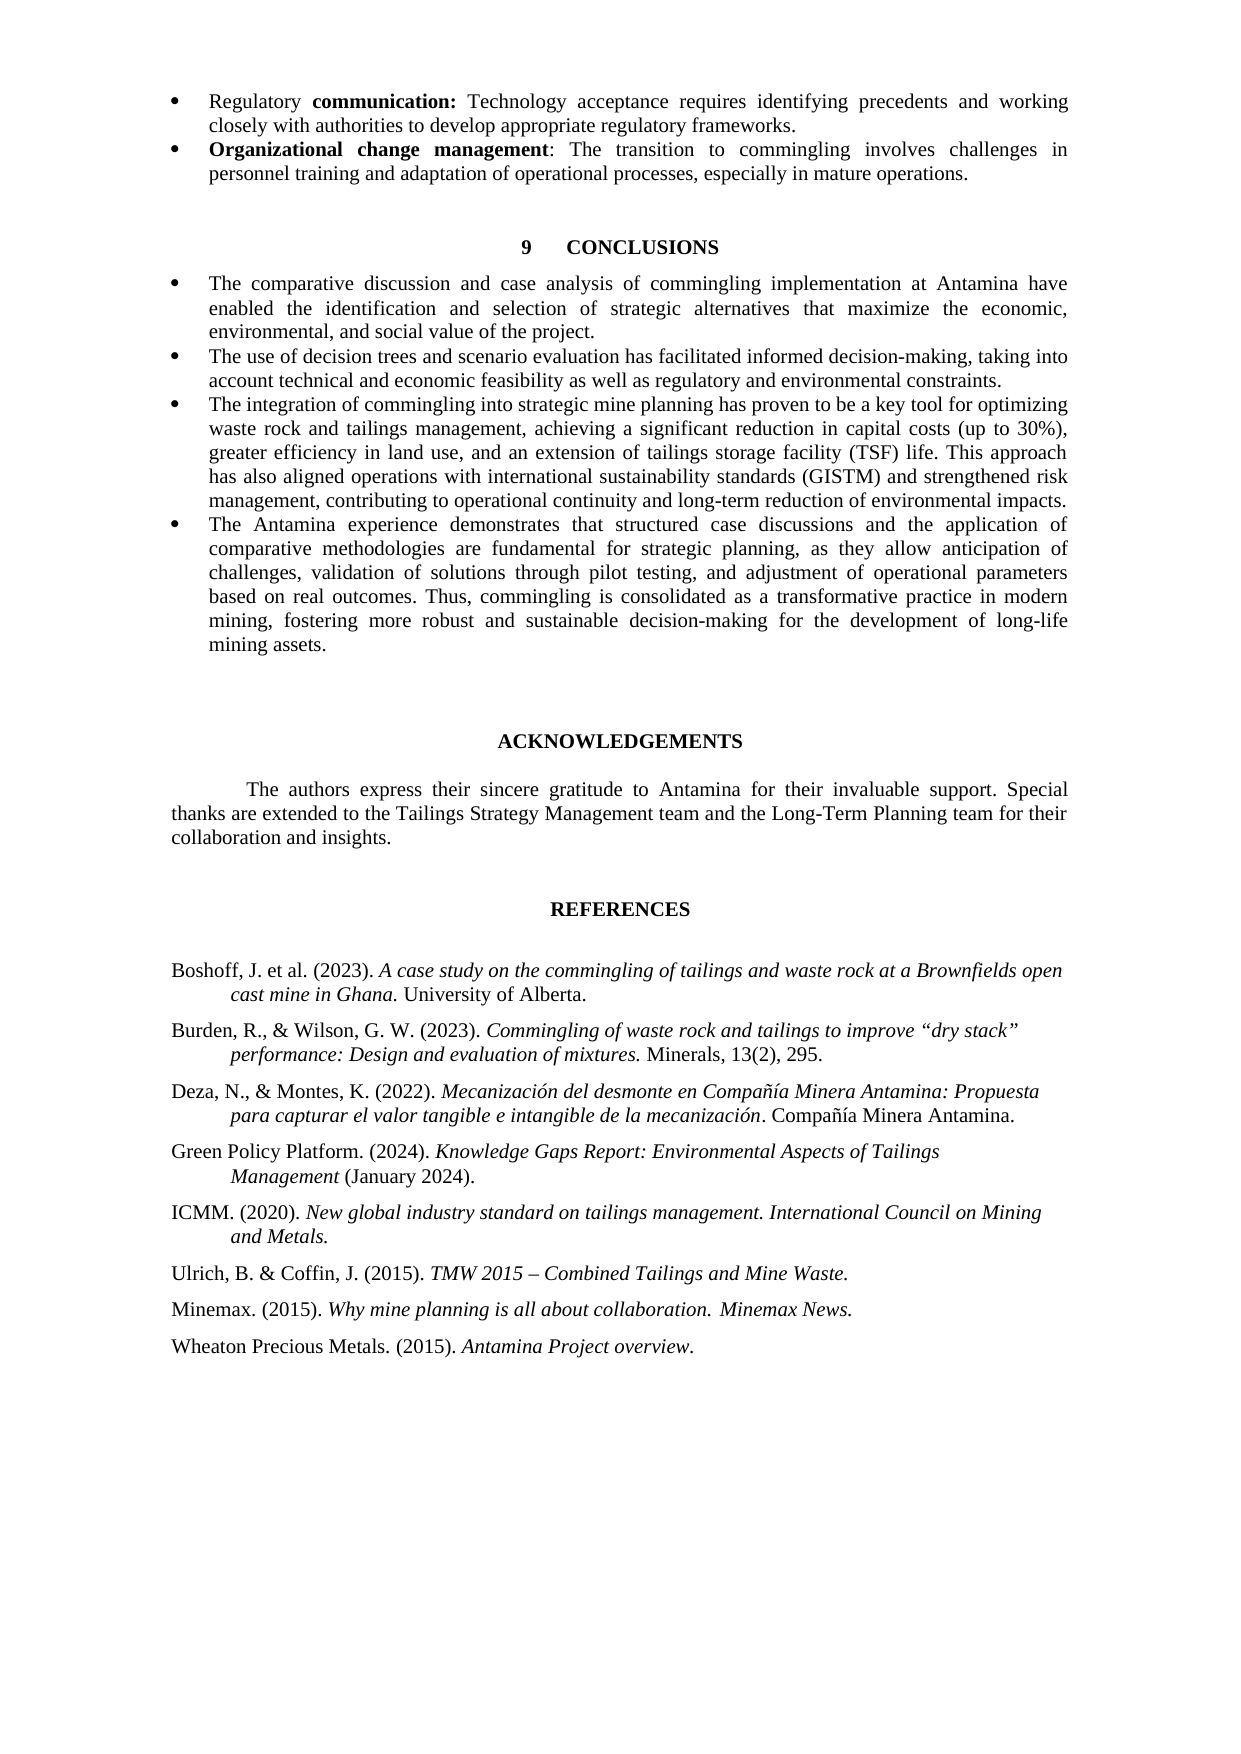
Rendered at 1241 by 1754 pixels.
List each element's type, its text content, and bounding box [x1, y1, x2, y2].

list Regulatory communication: Technology acceptance requires identifying precedents and working closely with authorities to develop appropriate regulatory frameworks. [171, 88, 1069, 137]
text Wheaton Precious Metals. (2015). Antamina Project overview. [171, 1334, 1069, 1358]
text Green Policy Platform. (2024). Knowledge Gaps Report: Environmental Aspects of Tailings Management (January 2024). [171, 1139, 1069, 1188]
text Deza, N., & Montes, K. (2022). Mecanización del desmonte en Compañía Minera Antamina: Propuesta para capturar el valor tangible e intangible de la mecanización. Compañía Minera Antamina. [171, 1079, 1069, 1127]
subtitle CONCLUSIONS [171, 235, 1069, 259]
list The Antamina experience demonstrates that structured case discussions and the application of comparative methodologies are fundamental for strategic planning, as they allow anticipation of challenges, validation of solutions through pilot testing, and adjustment of operational parameters based on real outcomes. Thus, commingling is consolidated as a transformative practice in modern mining, fostering more robust and sustainable decision-making for the development of long-life mining assets. [171, 512, 1069, 656]
list The use of decision trees and scenario evaluation has facilitated informed decision-making, taking into account technical and economic feasibility as well as regulatory and environmental constraints. [171, 343, 1069, 392]
text Boshoff, J. et al. (2023). A case study on the commingling of tailings and waste rock at a Brownfields open cast mine in Ghana. University of Alberta. [171, 958, 1069, 1006]
list Organizational change management: The transition to commingling involves challenges in personnel training and adaptation of operational processes, especially in mature operations. [171, 137, 1069, 185]
text The authors express their sincere gratitude to Antamina for their invaluable support. Special thanks are extended to the Tailings Strategy Management team and the Long-Term Planning team for their collaboration and insights. [171, 777, 1069, 849]
list The comparative discussion and case analysis of commingling implementation at Antamina have enabled the identification and selection of strategic alternatives that maximize the economic, environmental, and social value of the project. [171, 271, 1069, 343]
list The integration of commingling into strategic mine planning has proven to be a key tool for optimizing waste rock and tailings management, achieving a significant reduction in capital costs (up to 30%), greater efficiency in land use, and an extension of tailings storage facility (TSF) life. This approach has also aligned operations with international sustainability standards (GISTM) and strengthened risk management, contributing to operational continuity and long-term reduction of environmental impacts. [171, 392, 1069, 512]
text REFERENCES [171, 897, 1069, 921]
text Burden, R., & Wilson, G. W. (2023). Commingling of waste rock and tailings to improve “dry stack” performance: Design and evaluation of mixtures. Minerals, 13(2), 295. [171, 1018, 1069, 1066]
text Ulrich, B. & Coffin, J. (2015). TMW 2015 – Combined Tailings and Mine Waste. [171, 1261, 1069, 1285]
text ACKNOWLEDGEMENTS [171, 728, 1069, 753]
text ICMM. (2020). New global industry standard on tailings management. International Council on Mining and Metals. [171, 1200, 1069, 1248]
text Minemax. (2015). Why mine planning is all about collaboration. Minemax News. [171, 1297, 1069, 1321]
